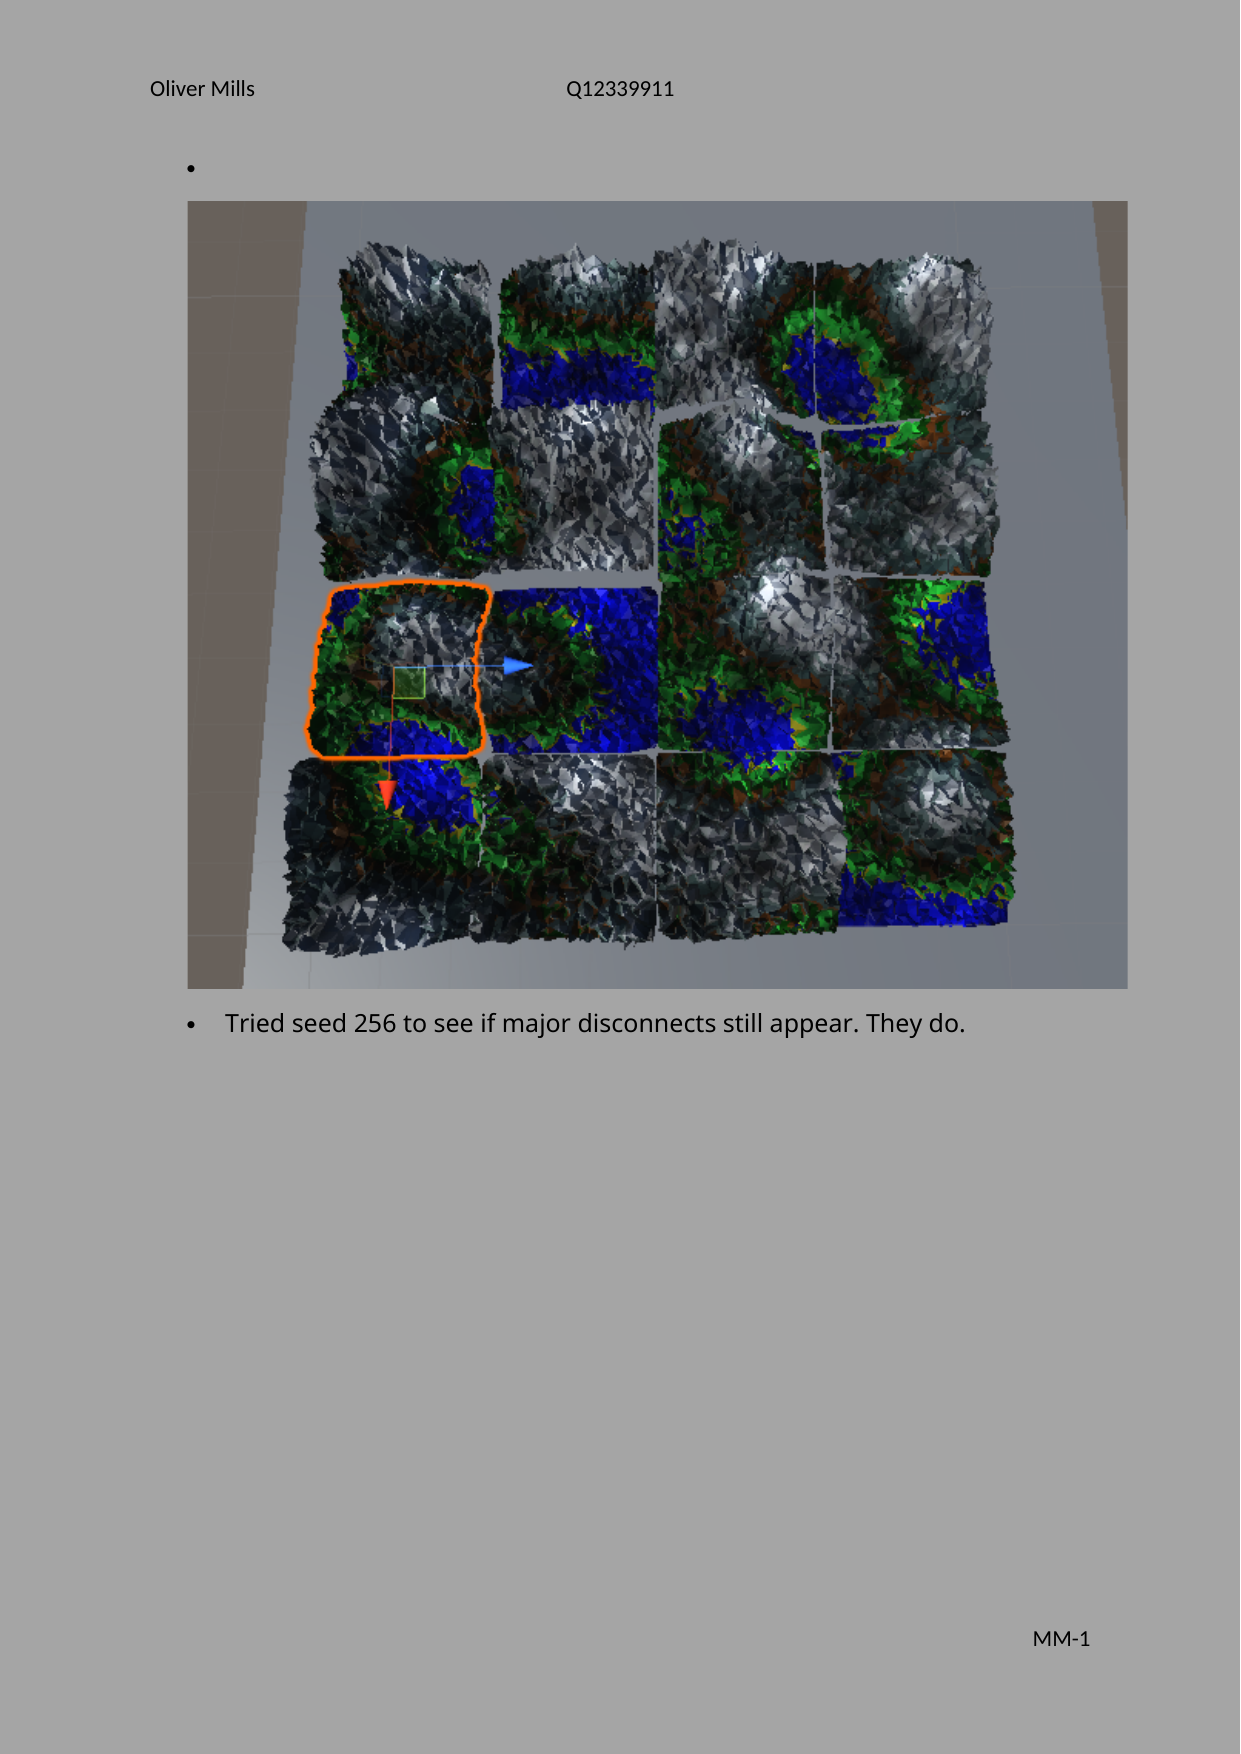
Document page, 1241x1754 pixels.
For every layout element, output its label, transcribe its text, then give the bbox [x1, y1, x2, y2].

picture [187, 201, 1128, 989]
list Tried seed 256 to see if major disconnects still appear. They do. [187, 1006, 1090, 1040]
